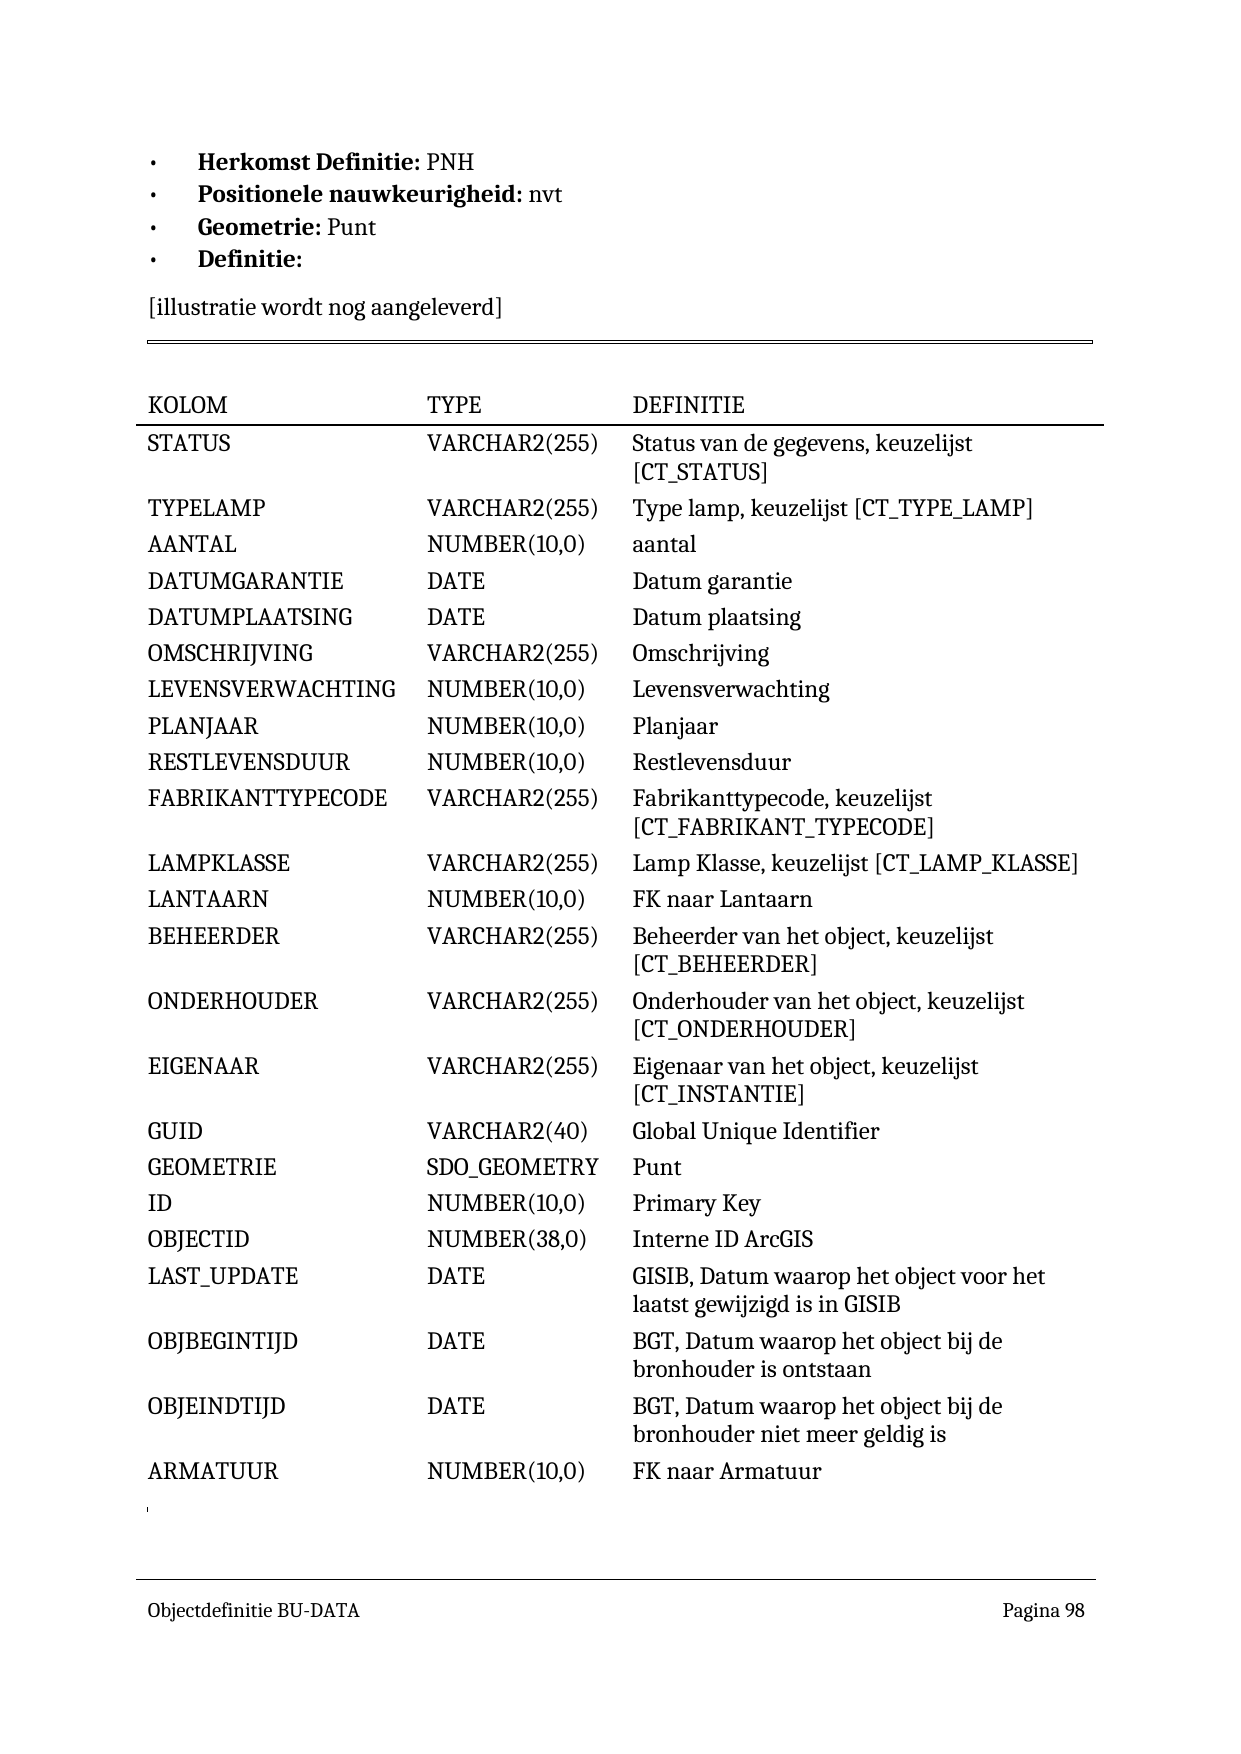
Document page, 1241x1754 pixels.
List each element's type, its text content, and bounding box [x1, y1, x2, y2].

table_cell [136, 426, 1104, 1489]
list Positionele nauwkeurigheid: nvt [148, 180, 1093, 209]
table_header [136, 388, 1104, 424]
list Herkomst Definitie: PNH [148, 148, 1093, 176]
list Geometrie: Punt [148, 213, 1093, 241]
list Definitie: [148, 245, 1093, 274]
text [illustratie wordt nog aangeleverd] [148, 293, 1093, 321]
